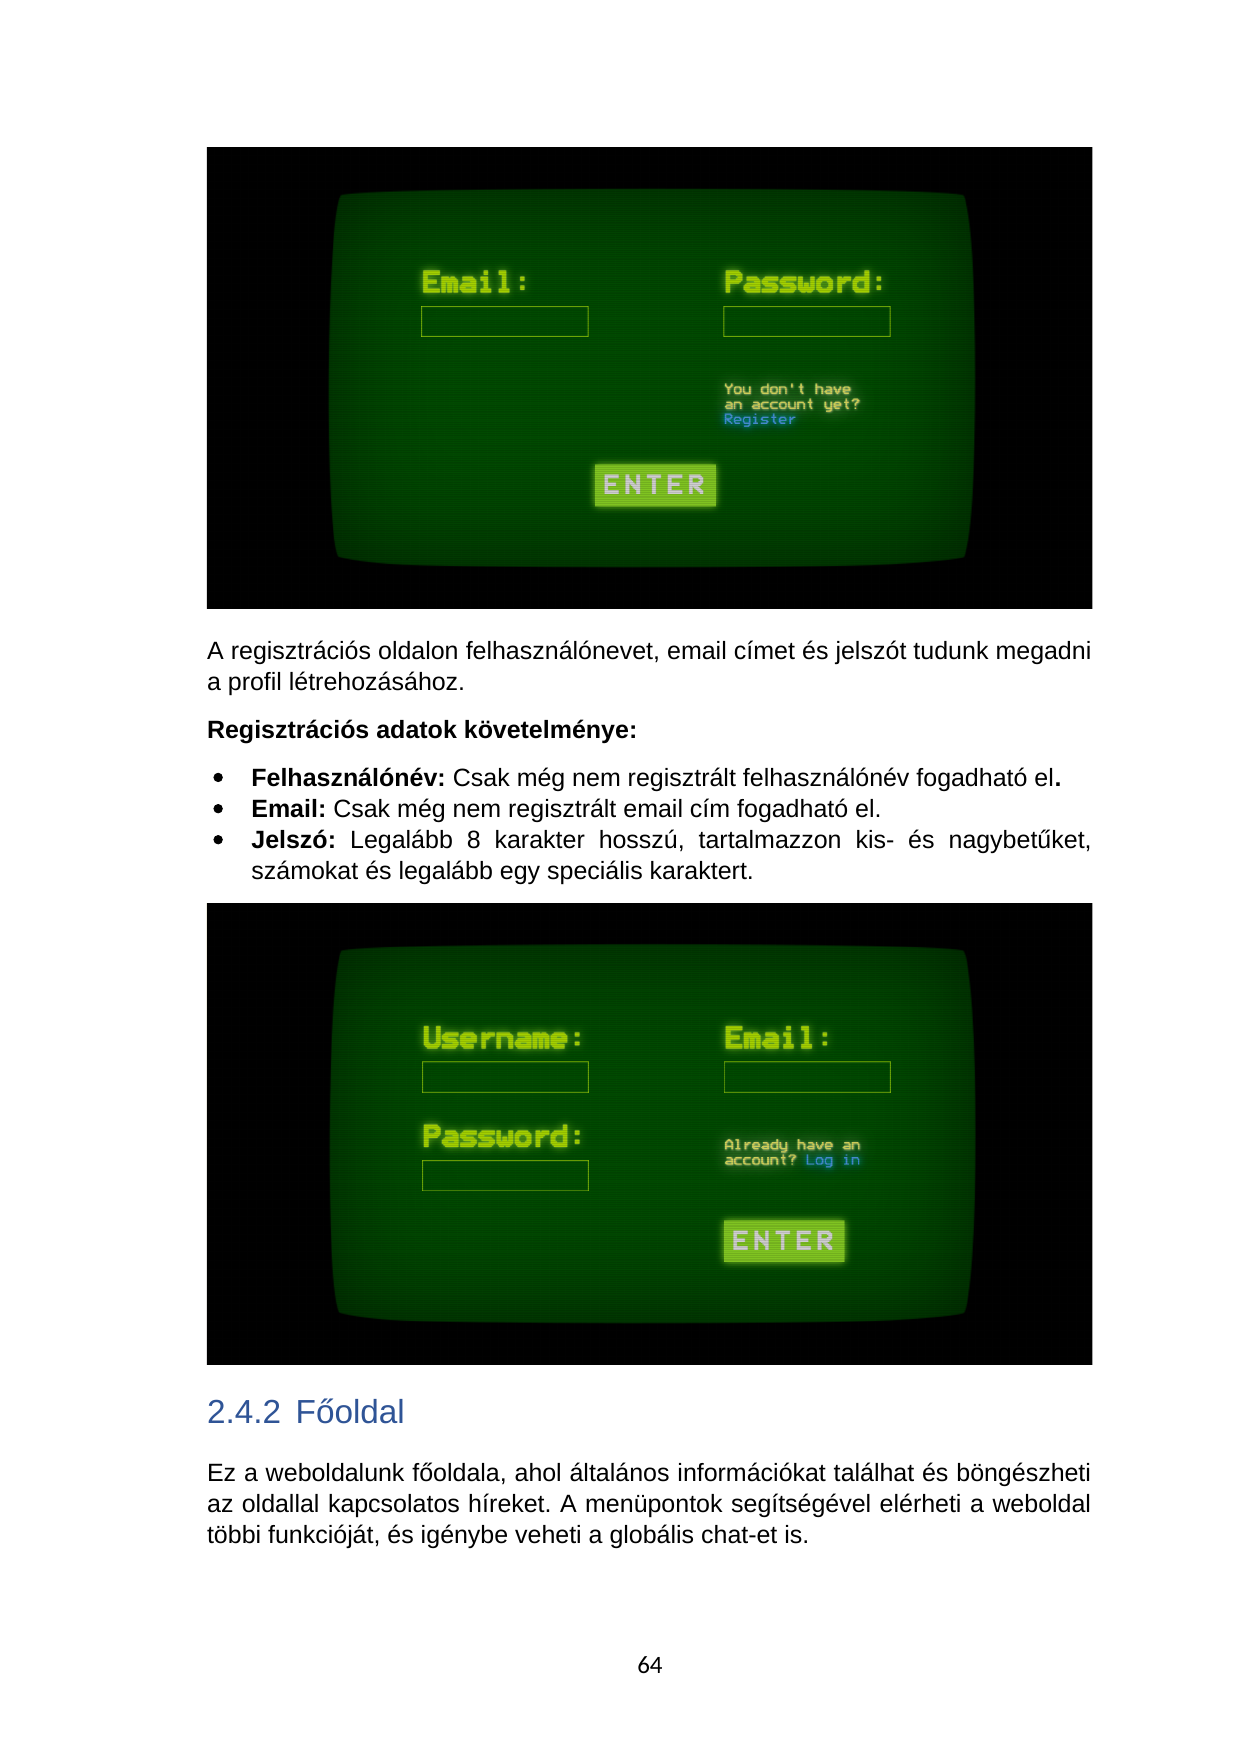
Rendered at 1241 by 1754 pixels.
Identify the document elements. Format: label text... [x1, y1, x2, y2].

text Regisztrációs adatok követelménye: [207, 715, 1092, 744]
picture [206, 147, 1093, 609]
subtitle Főoldal [207, 1392, 1092, 1430]
text A regisztrációs oldalon felhasználónevet, email címet és jelszót tudunk megadni a profil létrehozásához. [207, 636, 1092, 696]
list Jelszó: Legalább 8 karakter hosszú, tartalmazzon kis- és nagybetűket, számokat és legalább egy speciális karaktert. [214, 825, 1092, 885]
text Ez a weboldalunk főoldala, ahol általános információkat találhat és böngészheti az oldallal kapcsolatos híreket. A menüpontok segítségével elérheti a weboldal többi funkcióját, és igénybe veheti a globális chat-et is. [207, 1458, 1092, 1549]
list Felhasználónév: Csak még nem regisztrált felhasználónév fogadható el. [214, 763, 1092, 792]
list Email: Csak még nem regisztrált email cím fogadható el. [214, 794, 1092, 823]
picture [206, 903, 1093, 1365]
